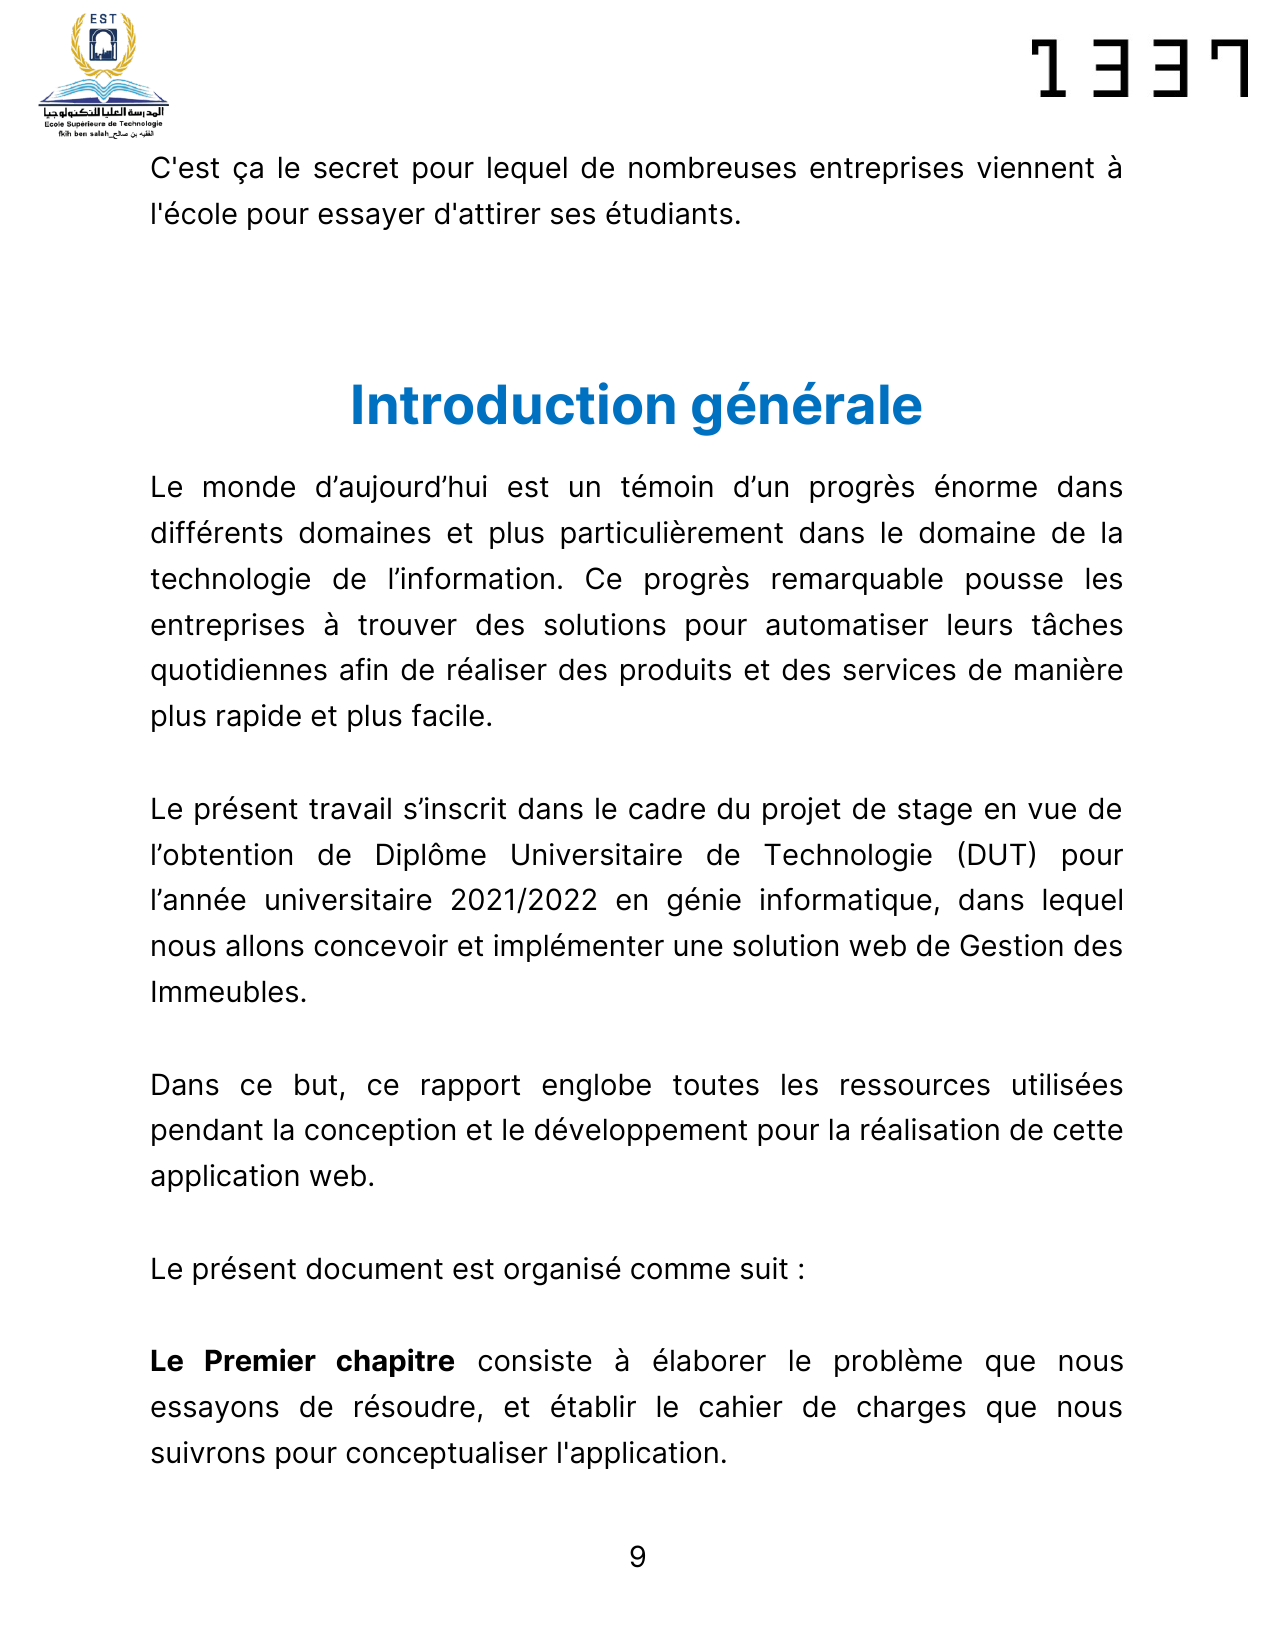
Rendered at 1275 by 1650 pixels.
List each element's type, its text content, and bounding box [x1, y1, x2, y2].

subtitle Introduction générale [150, 372, 1125, 437]
text C'est ça le secret pour lequel de nombreuses entreprises viennent à l'école pour essayer d'attirer ses étudiants. [150, 150, 1125, 231]
text Le présent travail s’inscrit dans le cadre du projet de stage en vue de l’obtention de Diplôme Universitaire de Technologie (DUT) pour l’année universitaire 2021/2022 en génie informatique, dans lequel nous allons concevoir et implémenter une solution web de Gestion des Immeubles. [150, 791, 1125, 1009]
picture [32, 4, 176, 144]
picture [1022, 27, 1258, 106]
text Le monde d’aujourd’hui est un témoin d’un progrès énorme dans différents domaines et plus particulièrement dans le domaine de la technologie de l’information. Ce progrès remarquable pousse les entreprises à trouver des solutions pour automatiser leurs tâches quotidiennes afin de réaliser des produits et des services de manière plus rapide et plus facile. [150, 469, 1125, 734]
text Dans ce but, ce rapport englobe toutes les ressources utilisées pendant la conception et le développement pour la réalisation de cette application web. [150, 1067, 1125, 1194]
text Le présent document est organisé comme suit : [150, 1251, 1125, 1286]
text Le Premier chapitre consiste à élaborer le problème que nous essayons de résoudre, et établir le cahier de charges que nous suivrons pour conceptualiser l'application. [150, 1343, 1125, 1470]
